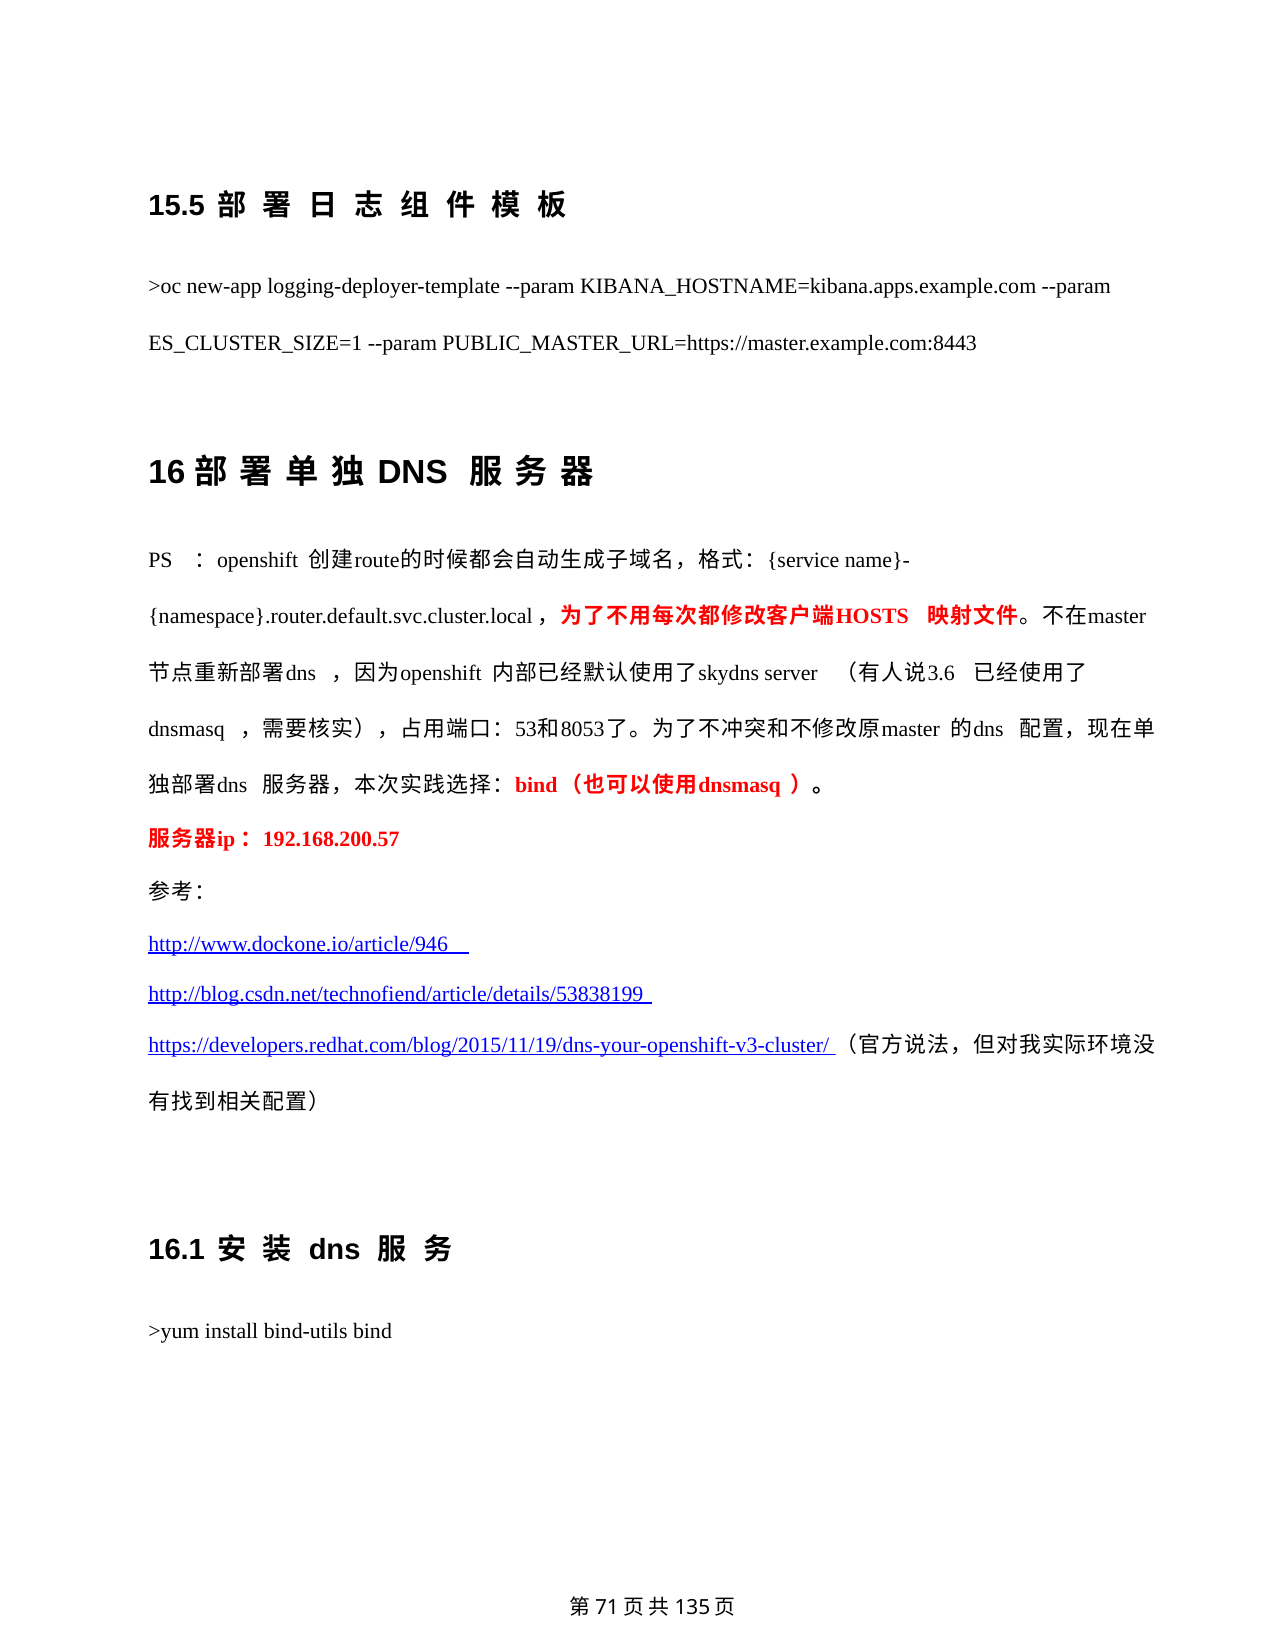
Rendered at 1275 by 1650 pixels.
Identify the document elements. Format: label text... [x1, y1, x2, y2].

text 参考： [148, 871, 1156, 908]
subtitle 部署日志组件模板 [148, 165, 1156, 240]
text 服务器ip：192.168.200.57 [148, 818, 1156, 855]
text http://www.dockone.io/article/946 [148, 924, 1156, 962]
subtitle 部署单独DNS服务器 [148, 432, 1156, 507]
text >oc new-app logging-deployer-template --param KIBANA_HOSTNAME=kibana.apps.example.com --param ES_CLUSTER_SIZE=1 --param PUBLIC_MASTER_URL=https://master.example.com:8443 [148, 267, 1156, 361]
text >yum install bind-utils bind [148, 1312, 1156, 1349]
text http://blog.csdn.net/technofiend/article/details/53838199 [148, 974, 1156, 1012]
text PS：openshift创建route的时候都会自动生成子域名，格式：{service name}-{namespace}.router.default.svc.cluster.local，为了不用每次都修改客户端HOSTS映射文件。不在master节点重新部署dns，因为openshift内部已经默认使用了skydns server（有人说3.6已经使用了dnsmasq，需要核实），占用端口：53和8053了。为了不冲突和不修改原master的dns配置，现在单独部署dns服务器，本次实践选择：bind（也可以使用dnsmasq）。 [148, 539, 1156, 802]
subtitle 安装dns服务 [148, 1209, 1156, 1284]
text https://developers.redhat.com/blog/2015/11/19/dns-your-openshift-v3-cluster/（官方说法，但对我实际环境没有找到相关配置） [148, 1024, 1156, 1118]
